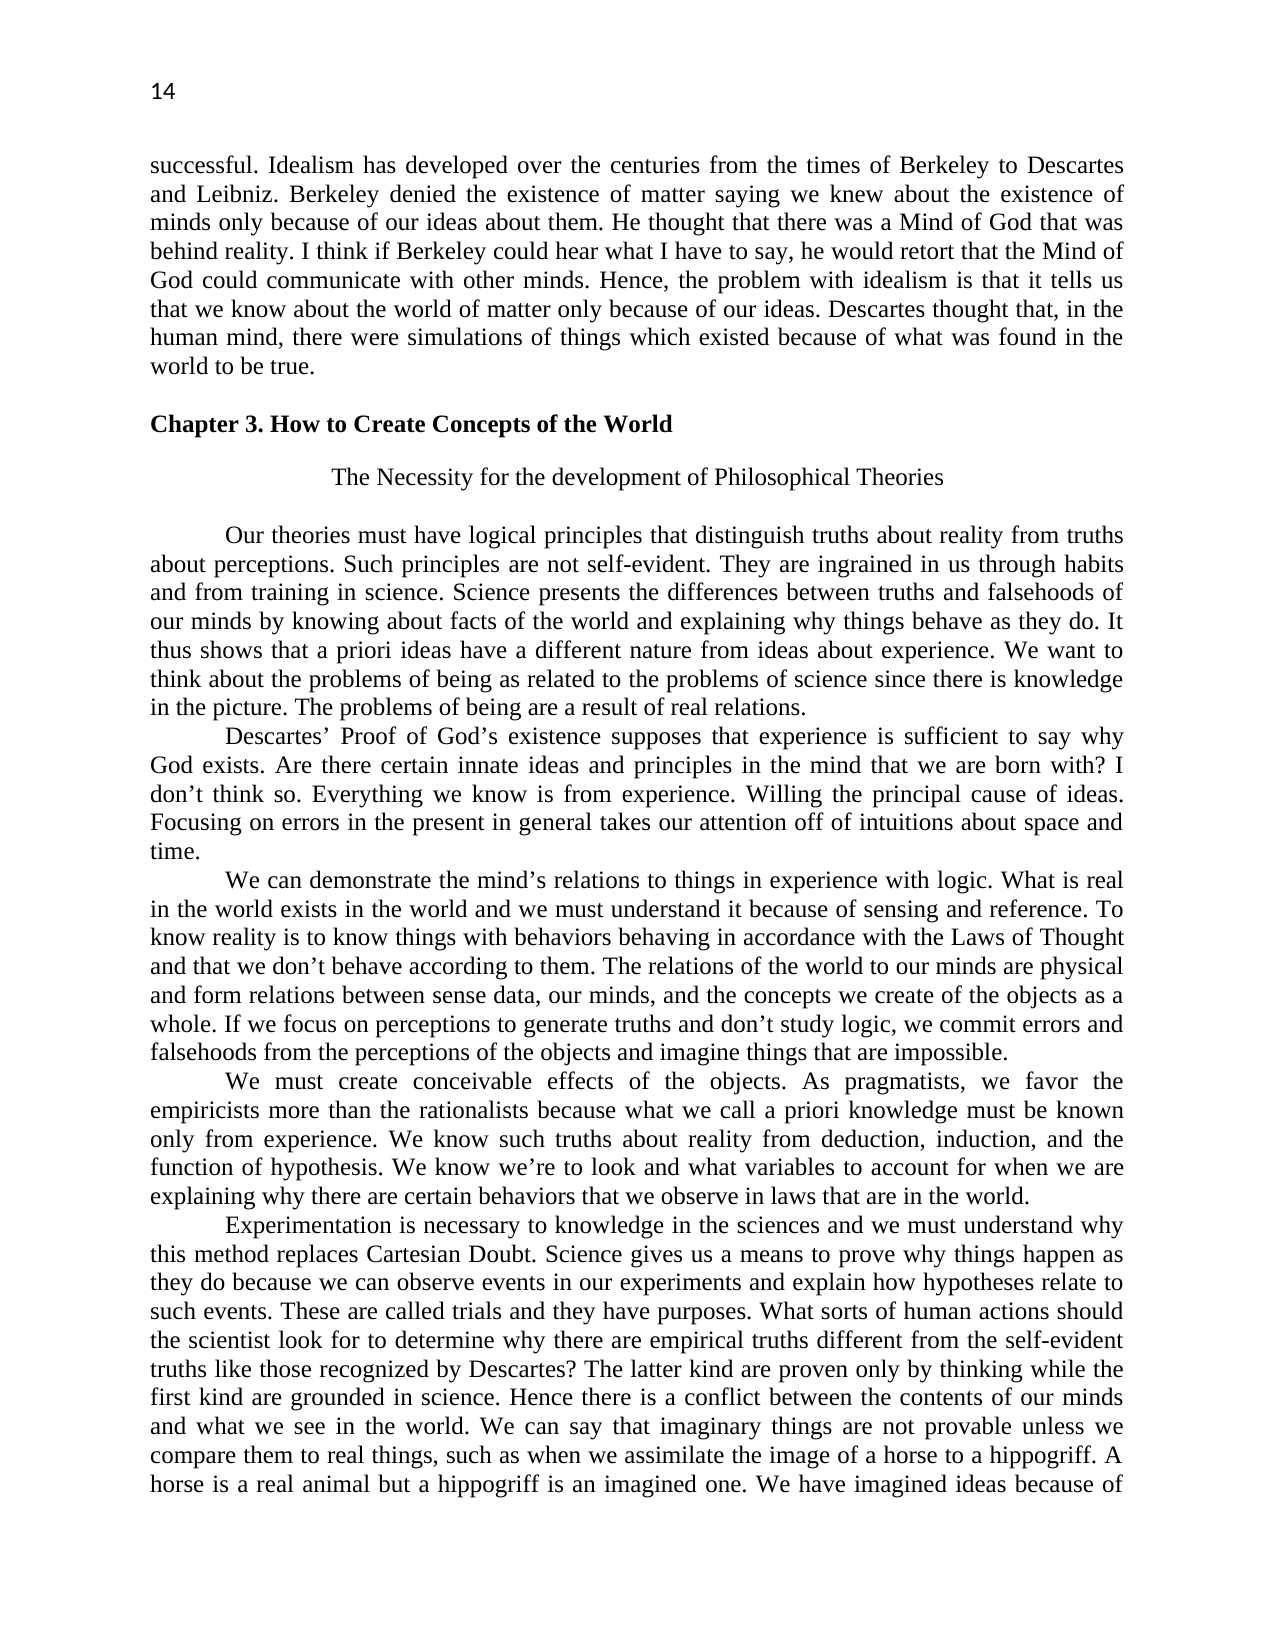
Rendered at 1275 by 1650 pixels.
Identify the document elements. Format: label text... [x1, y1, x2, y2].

text We must create conceivable effects of the objects. As pragmatists, we favor the empiricists more than the rationalists because what we call a priori knowledge must be known only from experience. We know such truths about reality from deduction, induction, and the function of hypothesis. We know we’re to look and what variables to account for when we are explaining why there are certain behaviors that we observe in laws that are in the world. [150, 1066, 1125, 1210]
text The Necessity for the development of Philosophical Theories [150, 462, 1125, 491]
text Descartes’ Proof of God’s existence supposes that experience is sufficient to say why God exists. Are there certain innate ideas and principles in the mind that we are born with? I don’t think so. Everything we know is from experience. Willing the principal cause of ideas. Focusing on errors in the present in general takes our attention off of intuitions about space and time. [150, 721, 1125, 865]
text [150, 1210, 1125, 1497]
text We can demonstrate the mind’s relations to things in experience with logic. What is real in the world exists in the world and we must understand it because of sensing and reference. To know reality is to know things with behaviors behaving in accordance with the Laws of Thought and that we don’t behave according to them. The relations of the world to our minds are physical and form relations between sense data, our minds, and the concepts we create of the objects as a whole. If we focus on perceptions to generate truths and don’t study logic, we commit errors and falsehoods from the perceptions of the objects and imagine things that are impossible. [150, 865, 1125, 1066]
text Chapter 3. How to Create Concepts of the World [150, 409, 1125, 437]
text Our theories must have logical principles that distinguish truths about reality from truths about perceptions. Such principles are not self-evident. They are ingrained in us through habits and from training in science. Science presents the differences between truths and falsehoods of our minds by knowing about facts of the world and explaining why things behave as they do. It thus shows that a priori ideas have a different nature from ideas about experience. We want to think about the problems of being as related to the problems of science since there is knowledge in the picture. The problems of being are a result of real relations. [150, 520, 1125, 721]
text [150, 150, 1125, 380]
